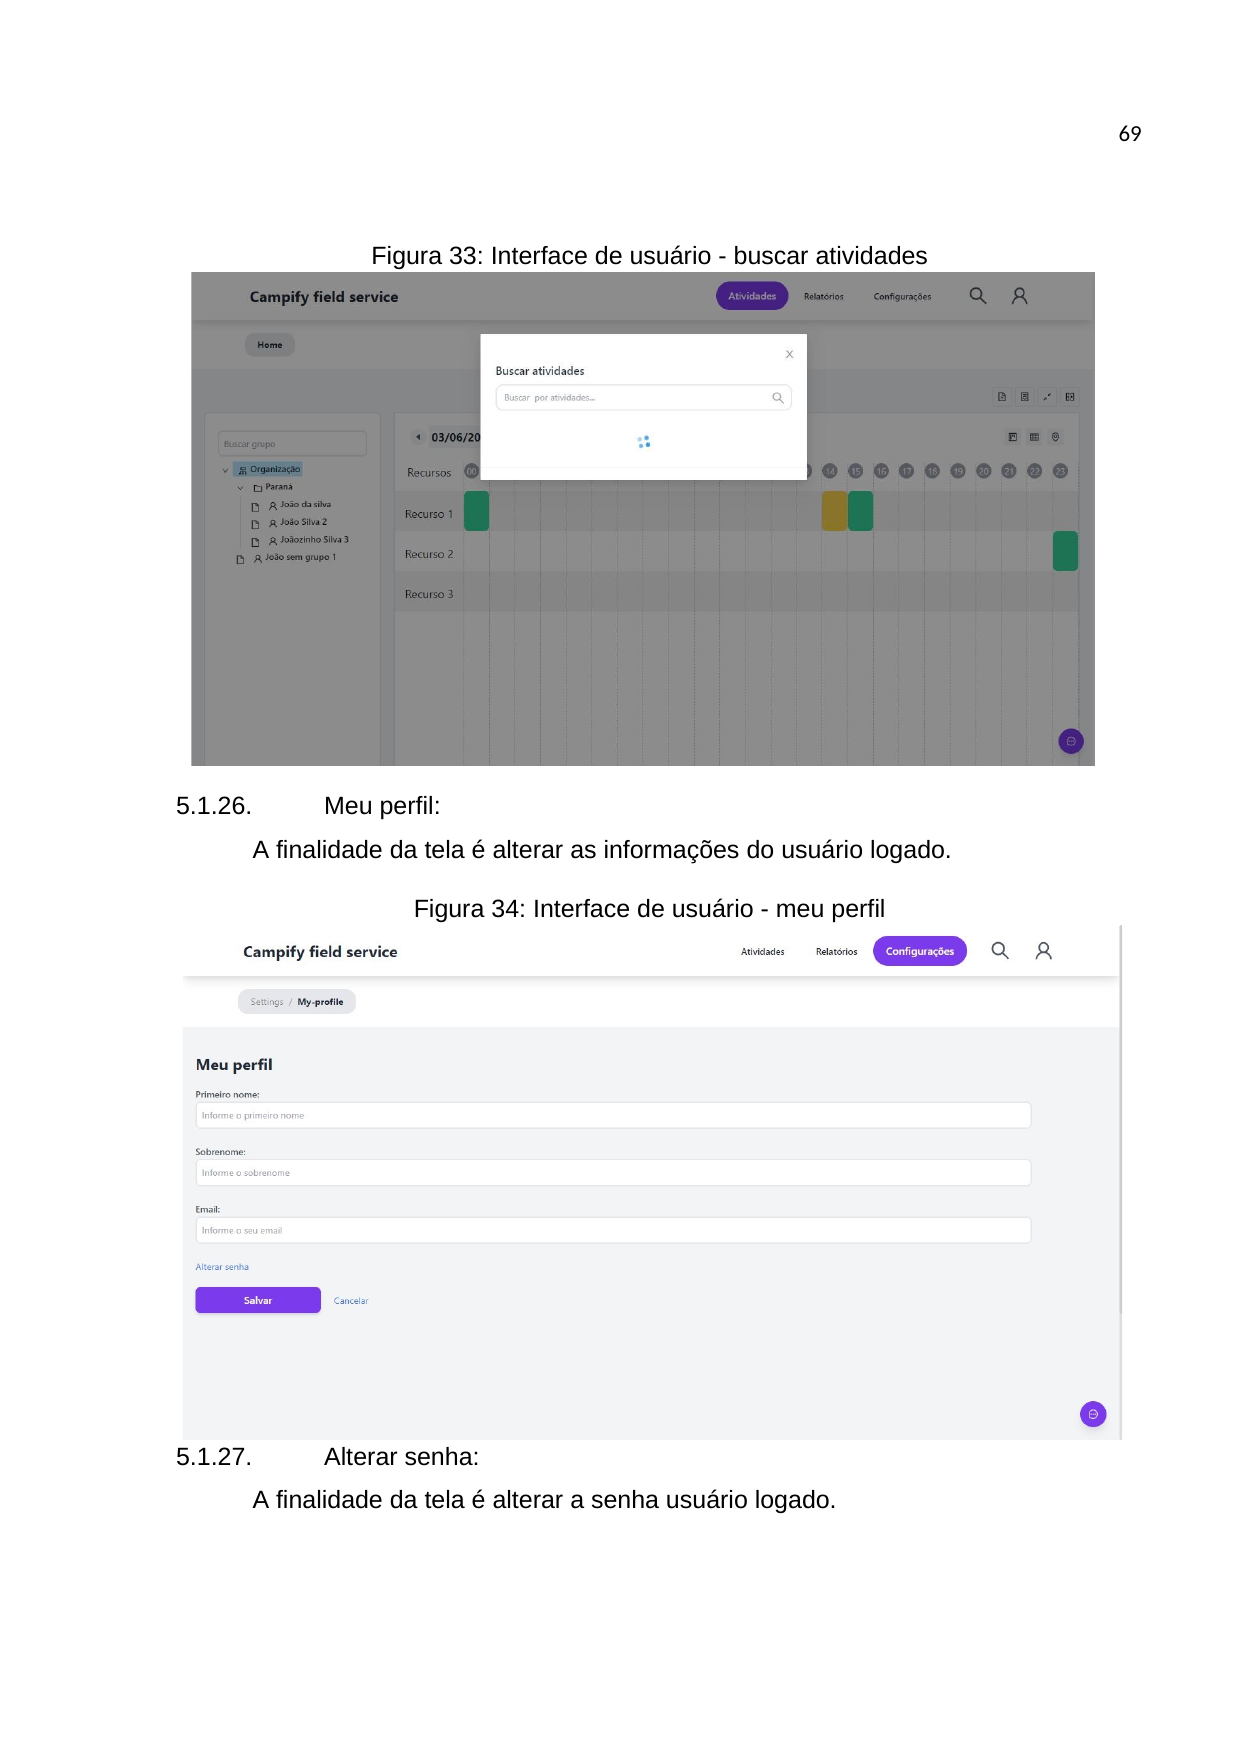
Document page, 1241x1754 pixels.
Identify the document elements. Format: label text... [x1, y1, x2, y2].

text A finalidade da tela é alterar as informações do usuário logado. [252, 835, 1141, 863]
picture [182, 925, 1123, 1440]
text Figura 34: Interface de usuário - meu perfil [190, 894, 1109, 923]
text A finalidade da tela é alterar a senha usuário logado. [252, 1485, 1141, 1513]
picture [191, 272, 1095, 766]
text Figura 33: Interface de usuário - buscar atividades [190, 241, 1109, 269]
subtitle 5.1.27. Alterar senha: [176, 1441, 1141, 1470]
subtitle 5.1.26. Meu perfil: [176, 791, 1141, 820]
